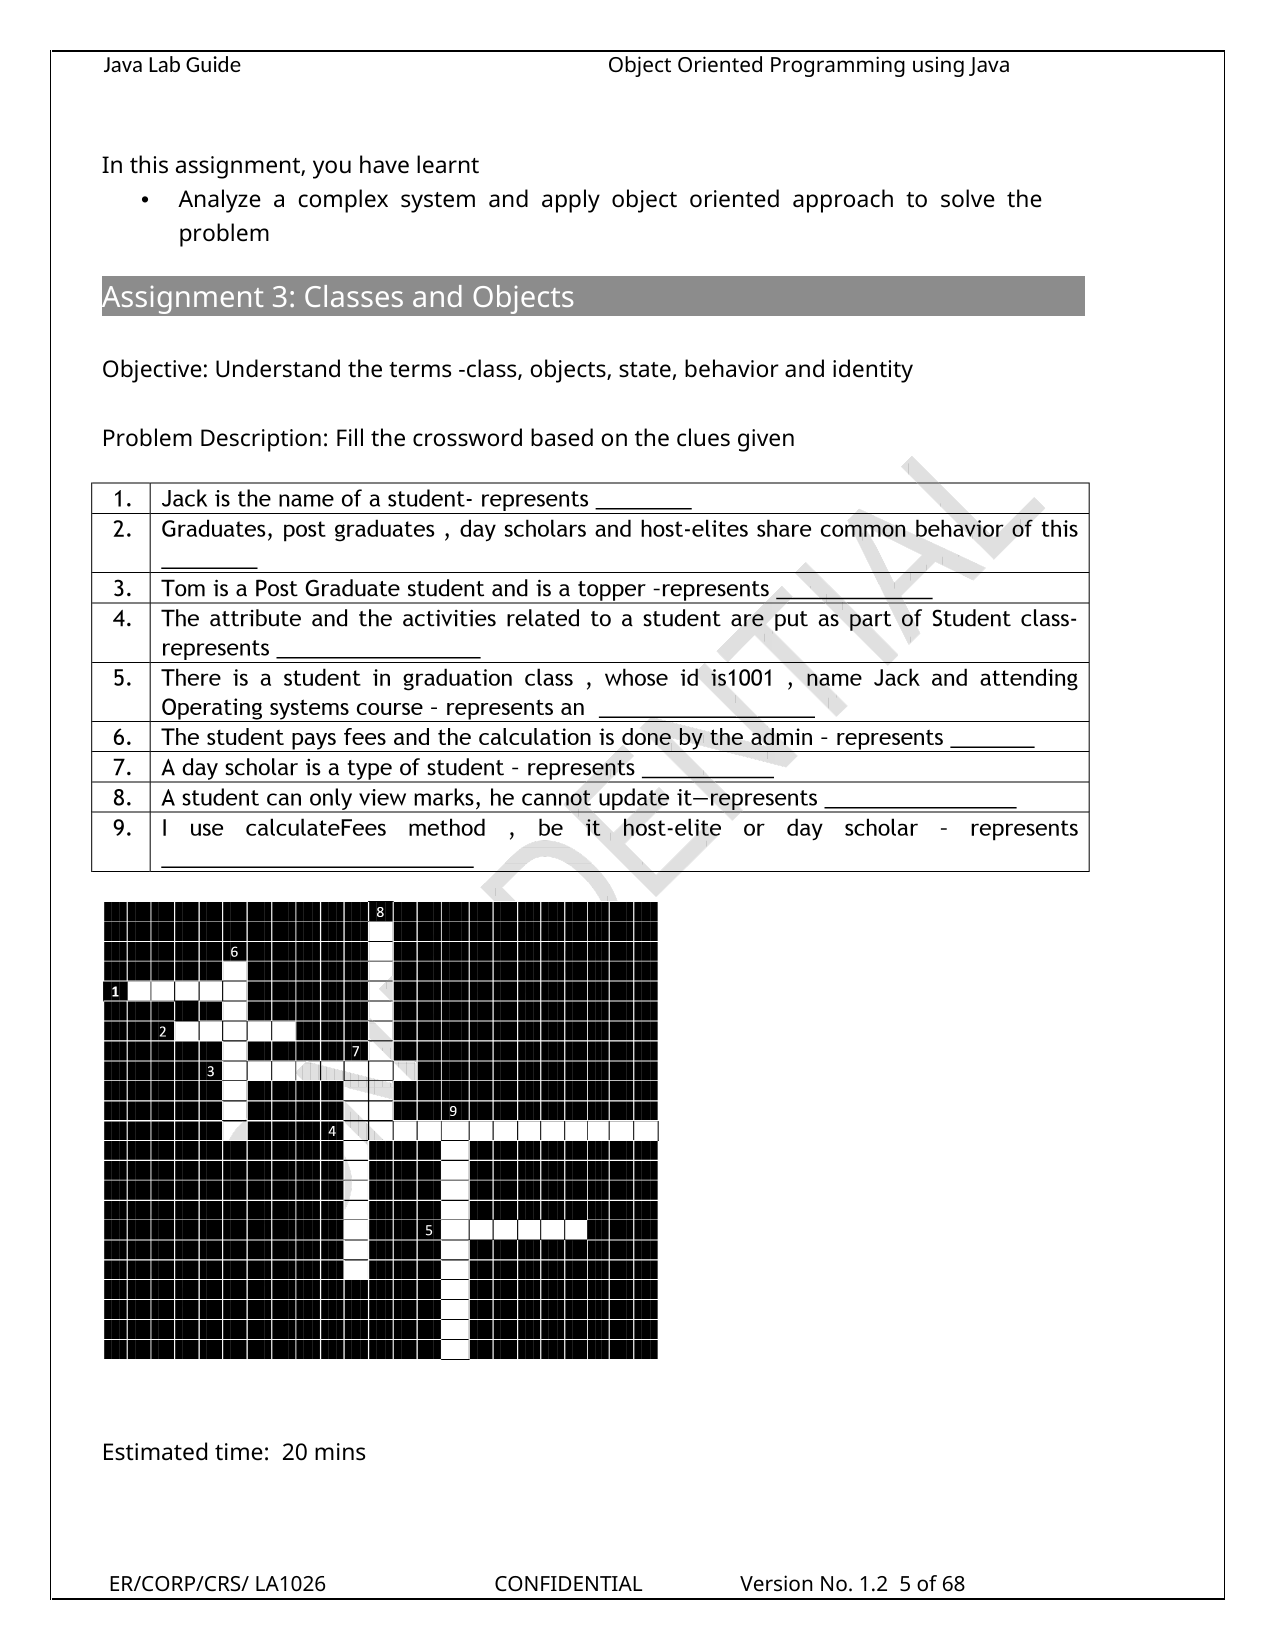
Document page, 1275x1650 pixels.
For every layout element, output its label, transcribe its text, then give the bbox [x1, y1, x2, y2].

list Analyze a complex system and apply object oriented approach to solve the problem [141, 183, 1043, 248]
picture [90, 455, 1090, 1360]
text Estimated time: 20 mins [102, 1436, 1085, 1468]
text Objective: Understand the terms -class, objects, state, behavior and identity [102, 353, 1085, 384]
text Problem Description: Fill the crossword based on the clues given [102, 422, 1085, 453]
text Assignment 3: Classes and Objects [102, 276, 1085, 316]
text In this assignment, you have learnt [102, 149, 1085, 181]
